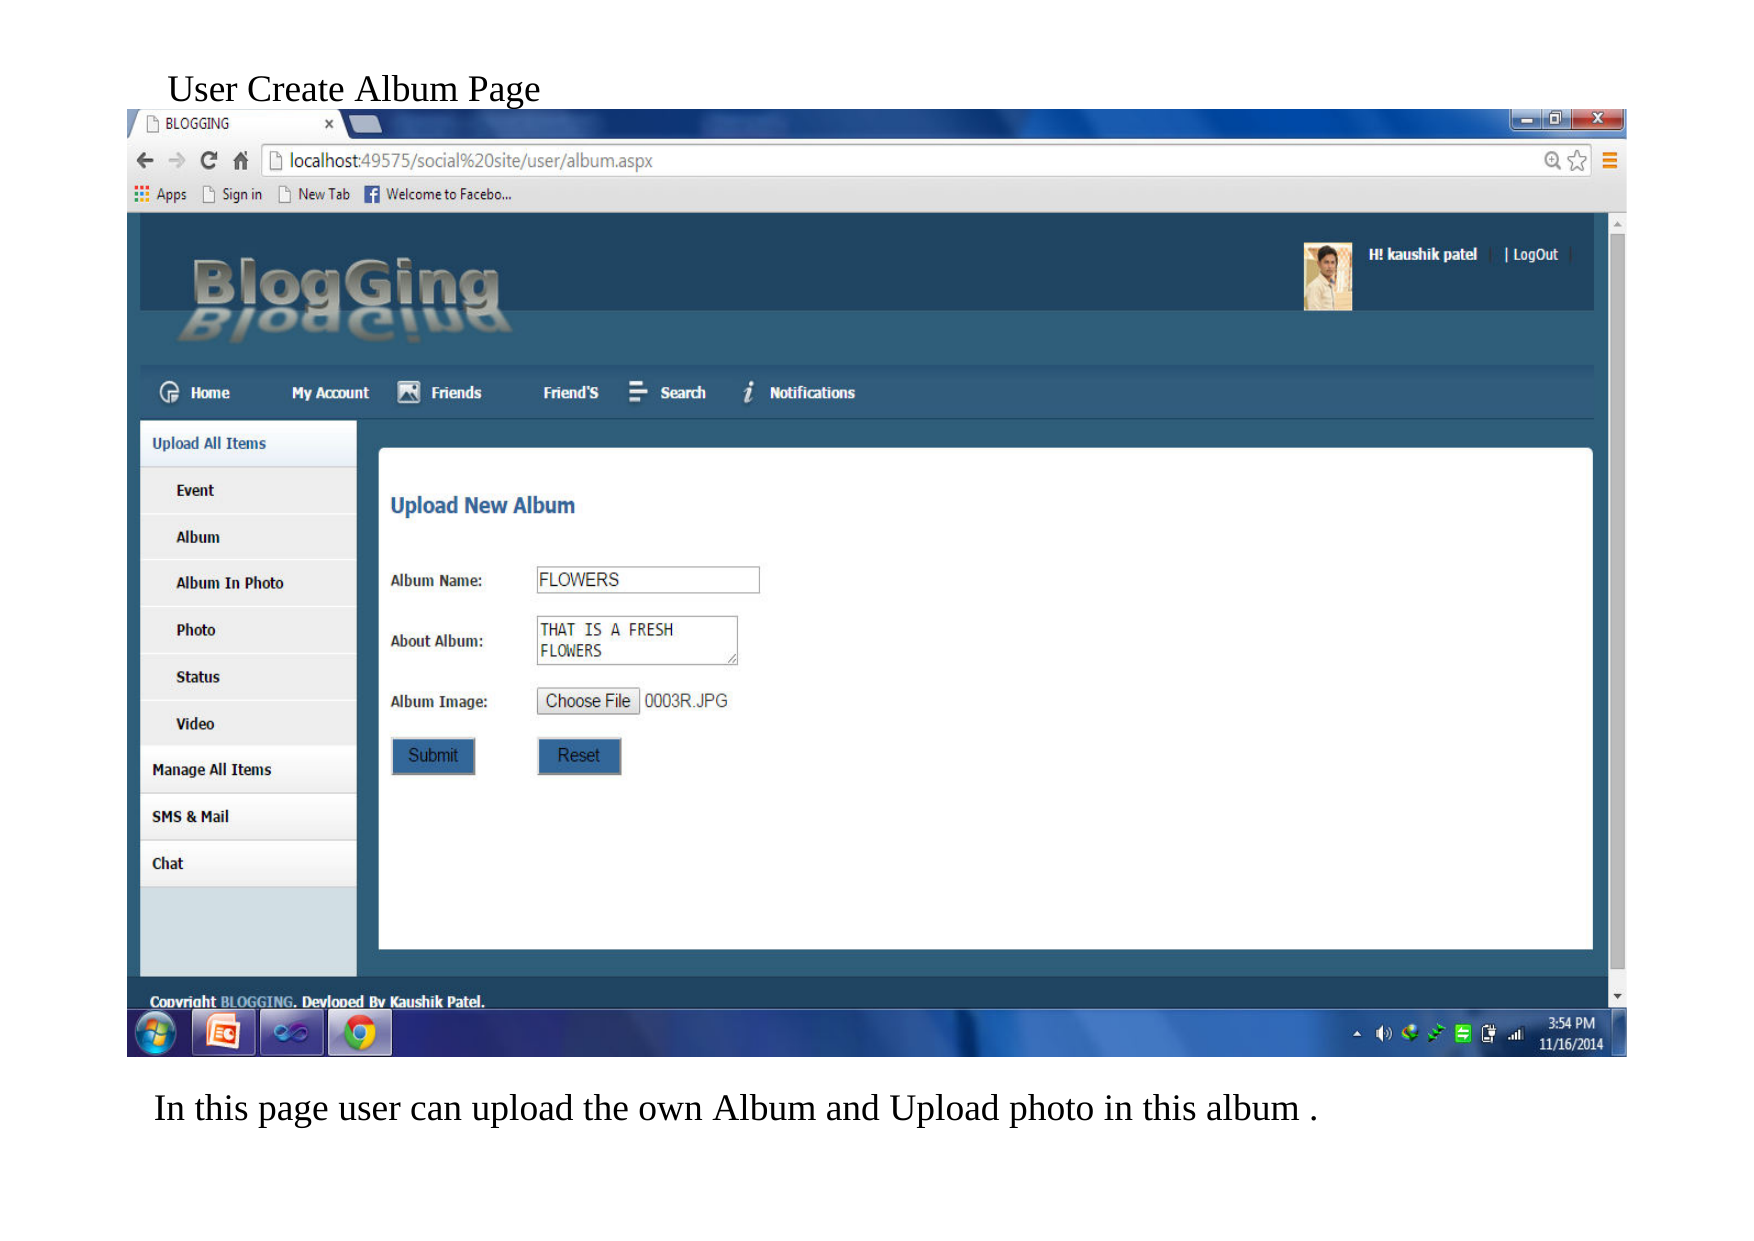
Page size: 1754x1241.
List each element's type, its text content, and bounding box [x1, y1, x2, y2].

text In this page user can upload the own Album and Upload photo in this album . [154, 1085, 1641, 1128]
picture [127, 109, 1627, 1057]
text User Create Album Page [167, 66, 1641, 109]
